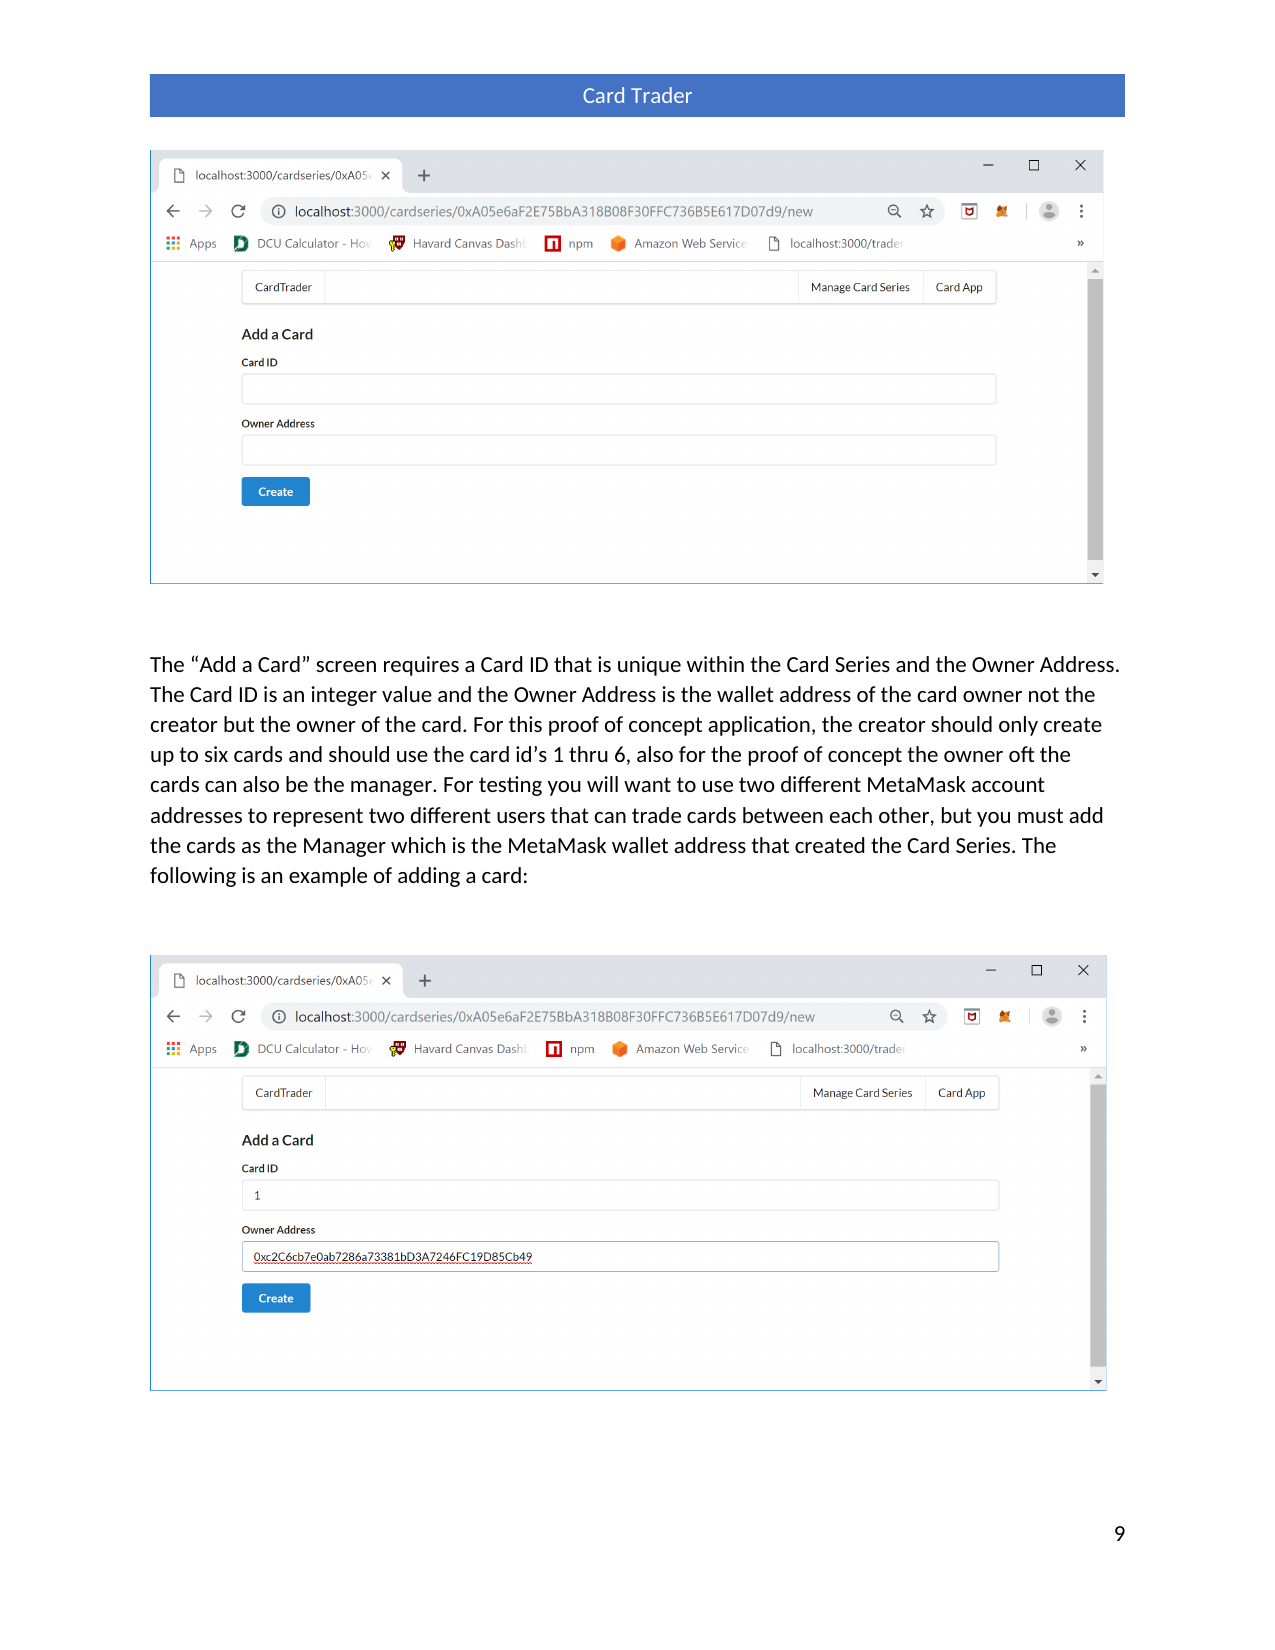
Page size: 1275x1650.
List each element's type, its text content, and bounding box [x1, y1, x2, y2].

picture [150, 955, 1107, 1391]
picture [150, 150, 1104, 584]
text The “Add a Card” screen requires a Card ID that is unique within the Card Series and the Owner Address. The Card ID is an integer value and the Owner Address is the wallet address of the card owner not the creator but the owner of the card. For this proof of concept application, the creator should only create up to six cards and should use the card id’s 1 thru 6, also for the proof of concept the owner oft the cards can also be the manager. For testing you will want to use two different MetaMask account addresses to represent two different users that can trade cards between each other, but you must add the cards as the Manager which is the MetaMask wallet address that created the Card Series. The following is an example of adding a card: [150, 650, 1125, 889]
